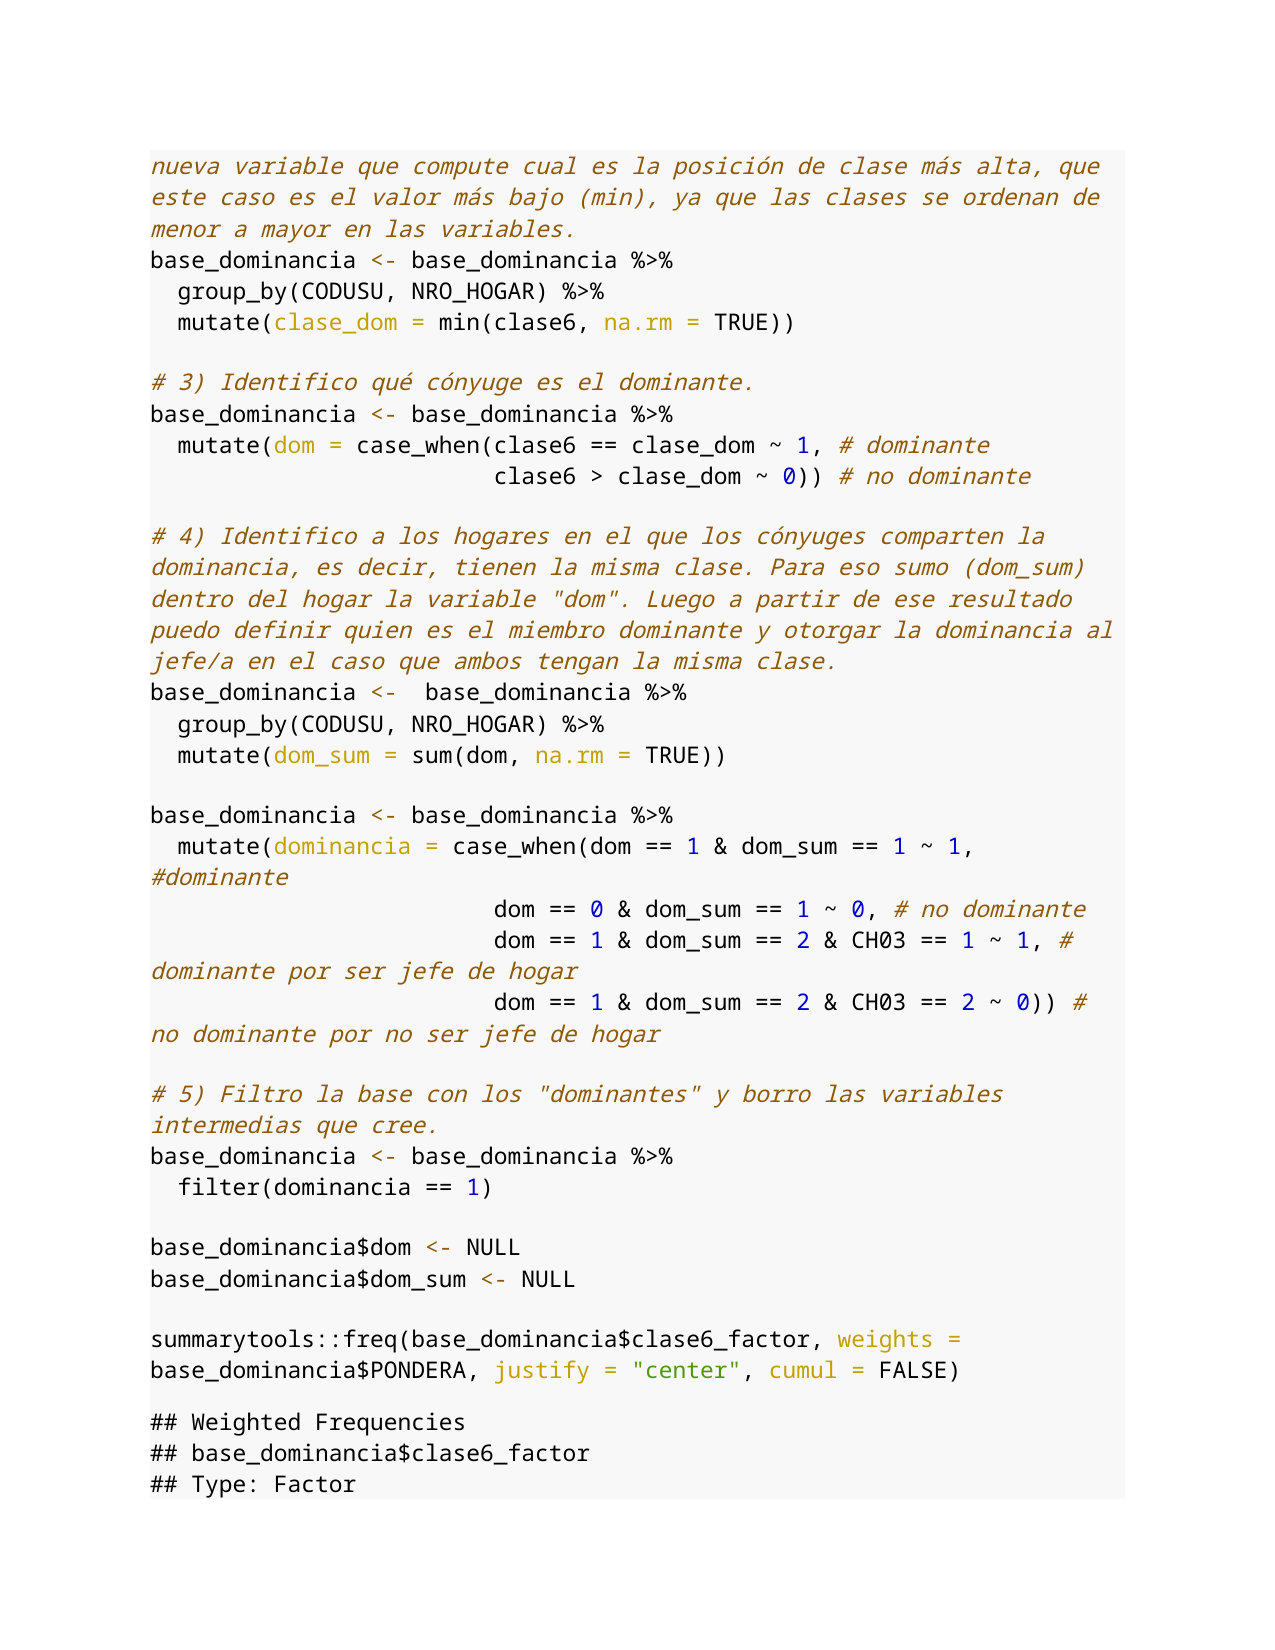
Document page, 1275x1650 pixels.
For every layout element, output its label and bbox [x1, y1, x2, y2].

text [150, 1406, 1125, 1499]
text [150, 150, 1125, 1385]
